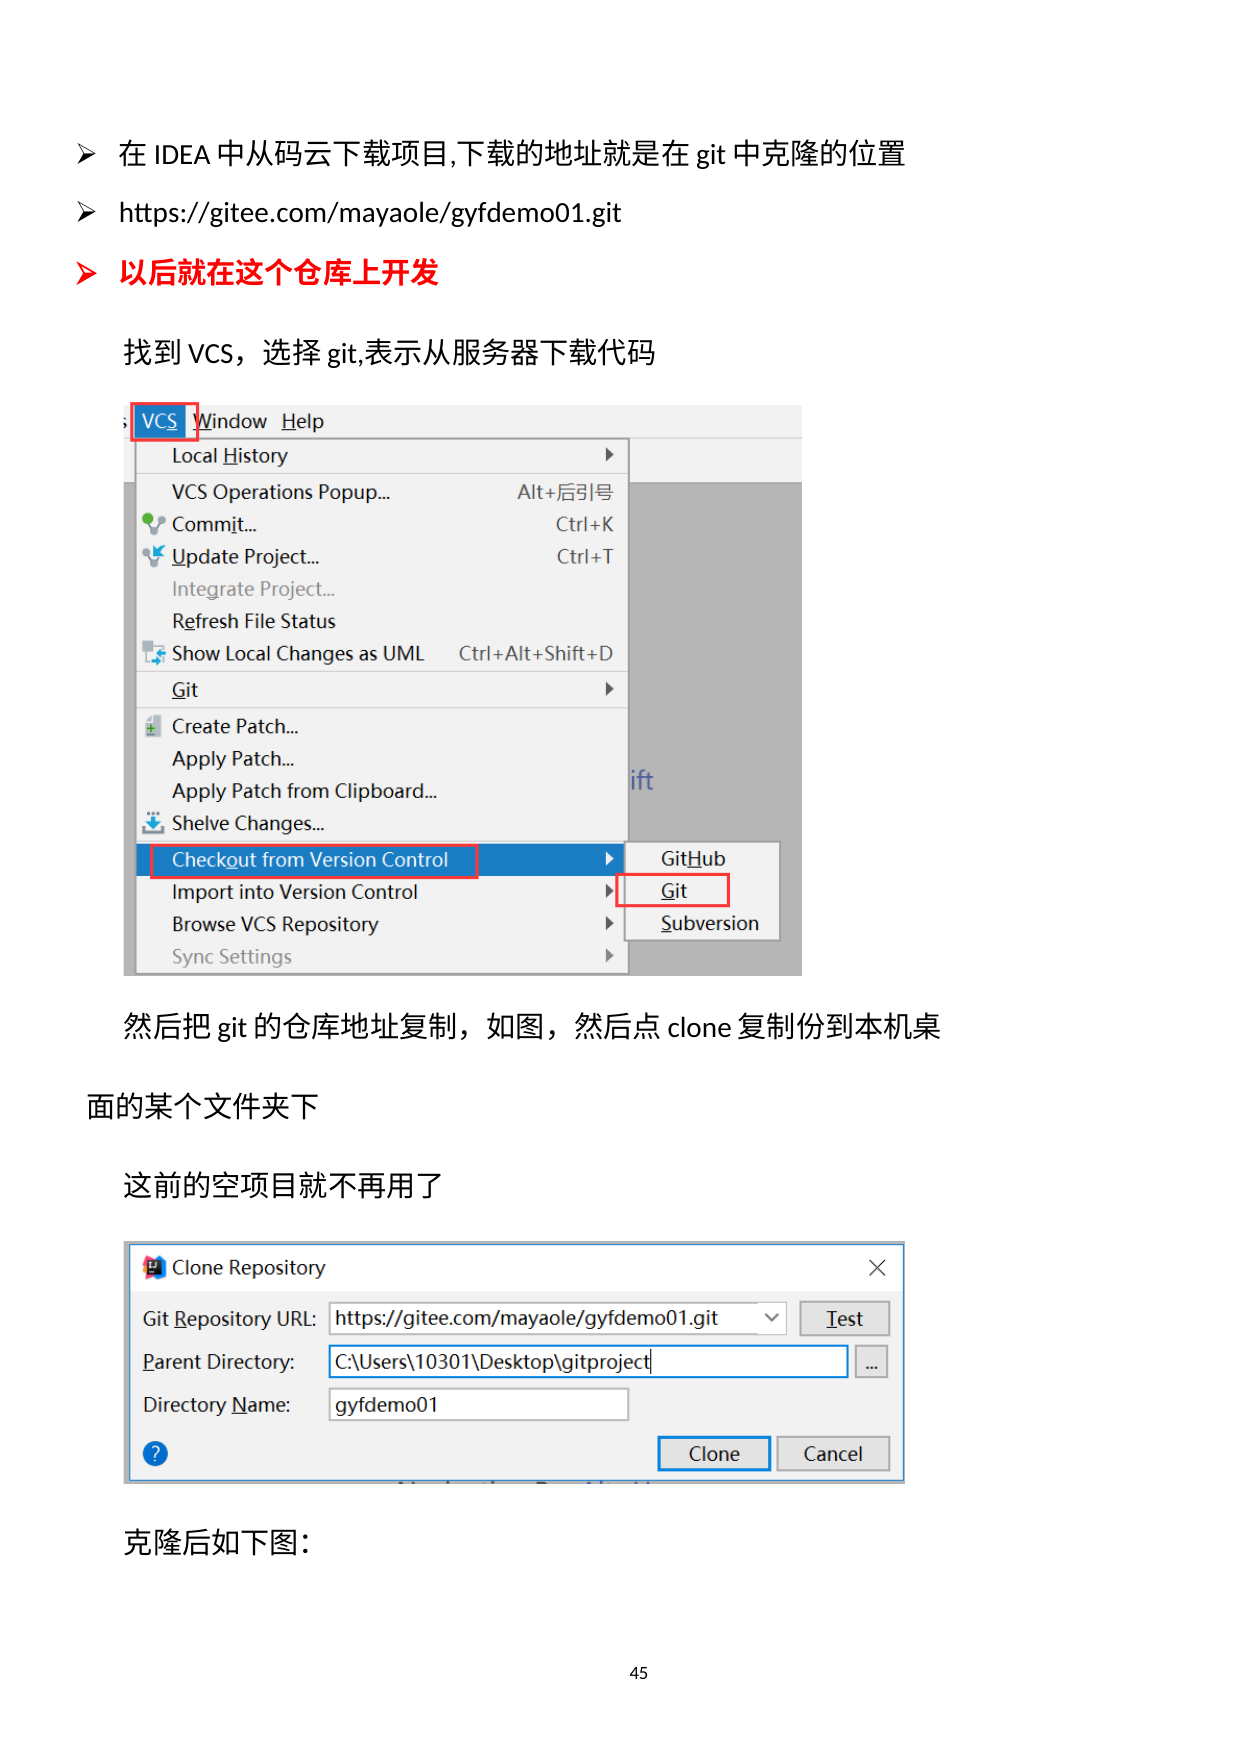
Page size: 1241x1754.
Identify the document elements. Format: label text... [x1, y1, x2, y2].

table_cell [75, 1224, 962, 1501]
table_cell 克隆后如下图： [75, 1501, 962, 1581]
table_cell [75, 390, 962, 985]
picture [123, 399, 802, 976]
list https://gitee.com/mayaole/gyfdemo01.git [75, 192, 1165, 231]
table_header 找到VCS，选择git,表示从服务器下载代码 [75, 311, 962, 390]
table_cell 然后把git的仓库地址复制，如图，然后点clone复制份到本机桌面的某个文件夹下 这前的空项目就不再用了 [75, 985, 962, 1223]
list 在IDEA中从码云下载项目,下载的地址就是在git中克隆的位置 [75, 112, 1165, 192]
picture [123, 1241, 905, 1484]
list 以后就在这个仓库上开发 [75, 231, 1165, 311]
